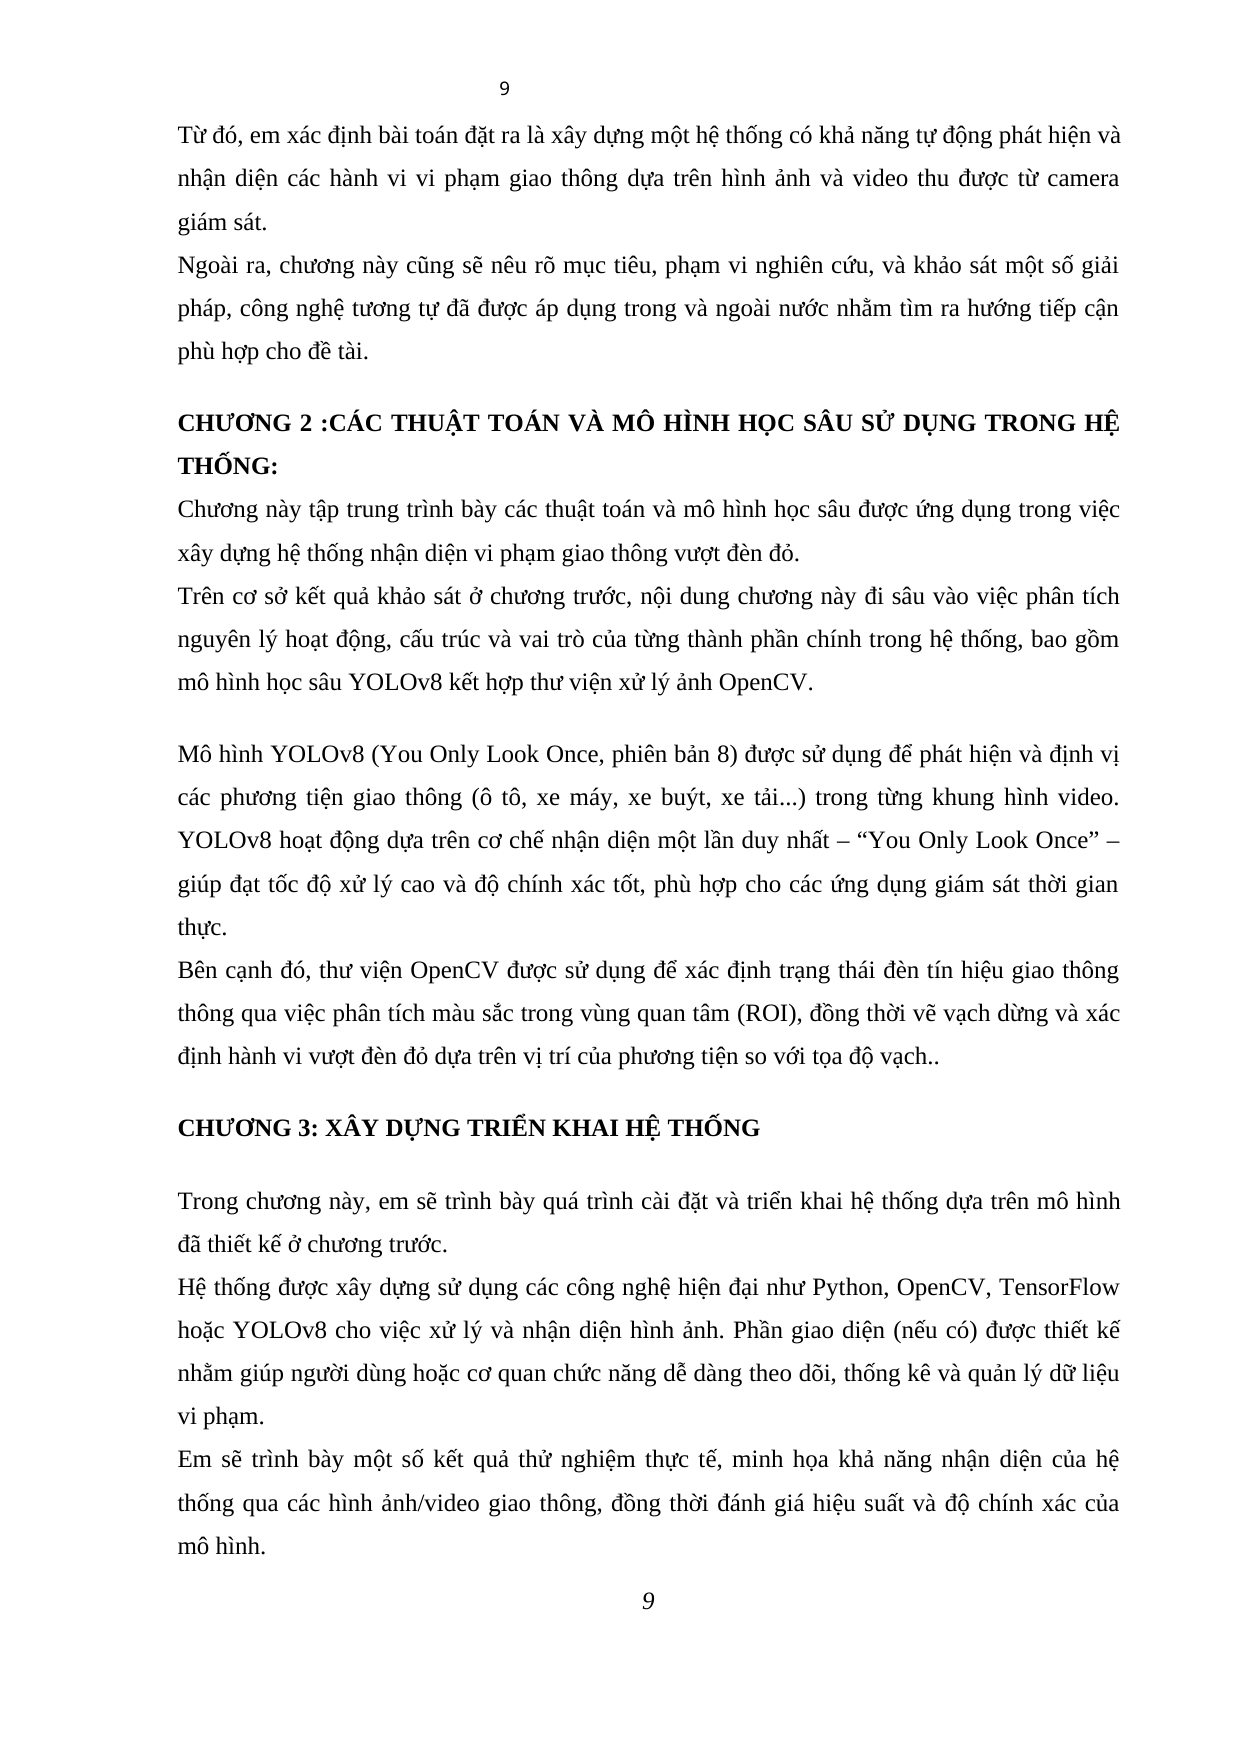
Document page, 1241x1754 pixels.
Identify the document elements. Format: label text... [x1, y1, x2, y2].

subtitle CHƯƠNG 3: XÂY DỰNG TRIỂN KHAI HỆ THỐNG [177, 1113, 1121, 1142]
text CHƯƠNG 2 :CÁC THUẬT TOÁN VÀ MÔ HÌNH HỌC SÂU SỬ DỤNG TRONG HỆ THỐNG: Chương này tập trung trình bày các thuật toán và mô hình học sâu được ứng dụng trong việc xây dựng hệ thống nhận diện vi phạm giao thông vượt đèn đỏ. Trên cơ sở kết quả khảo sát ở chương trước, nội dung chương này đi sâu vào việc phân tích nguyên lý hoạt động, cấu trúc và vai trò của từng thành phần chính trong hệ thống, bao gồm mô hình học sâu YOLOv8 kết hợp thư viện xử lý ảnh OpenCV. [177, 408, 1121, 696]
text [177, 120, 1121, 365]
text Trong chương này, em sẽ trình bày quá trình cài đặt và triển khai hệ thống dựa trên mô hình đã thiết kế ở chương trước. Hệ thống được xây dựng sử dụng các công nghệ hiện đại như Python, OpenCV, TensorFlow hoặc YOLOv8 cho việc xử lý và nhận diện hình ảnh. Phần giao diện (nếu có) được thiết kế nhằm giúp người dùng hoặc cơ quan chức năng dễ dàng theo dõi, thống kê và quản lý dữ liệu vi phạm. Em sẽ trình bày một số kết quả thử nghiệm thực tế, minh họa khả năng nhận diện của hệ thống qua các hình ảnh/video giao thông, đồng thời đánh giá hiệu suất và độ chính xác của mô hình. [177, 1186, 1121, 1559]
text Mô hình YOLOv8 (You Only Look Once, phiên bản 8) được sử dụng để phát hiện và định vị các phương tiện giao thông (ô tô, xe máy, xe buýt, xe tải...) trong từng khung hình video. YOLOv8 hoạt động dựa trên cơ chế nhận diện một lần duy nhất – “You Only Look Once” – giúp đạt tốc độ xử lý cao và độ chính xác tốt, phù hợp cho các ứng dụng giám sát thời gian thực. Bên cạnh đó, thư viện OpenCV được sử dụng để xác định trạng thái đèn tín hiệu giao thông thông qua việc phân tích màu sắc trong vùng quan tâm (ROI), đồng thời vẽ vạch dừng và xác định hành vi vượt đèn đỏ dựa trên vị trí của phương tiện so với tọa độ vạch.. [177, 739, 1121, 1070]
